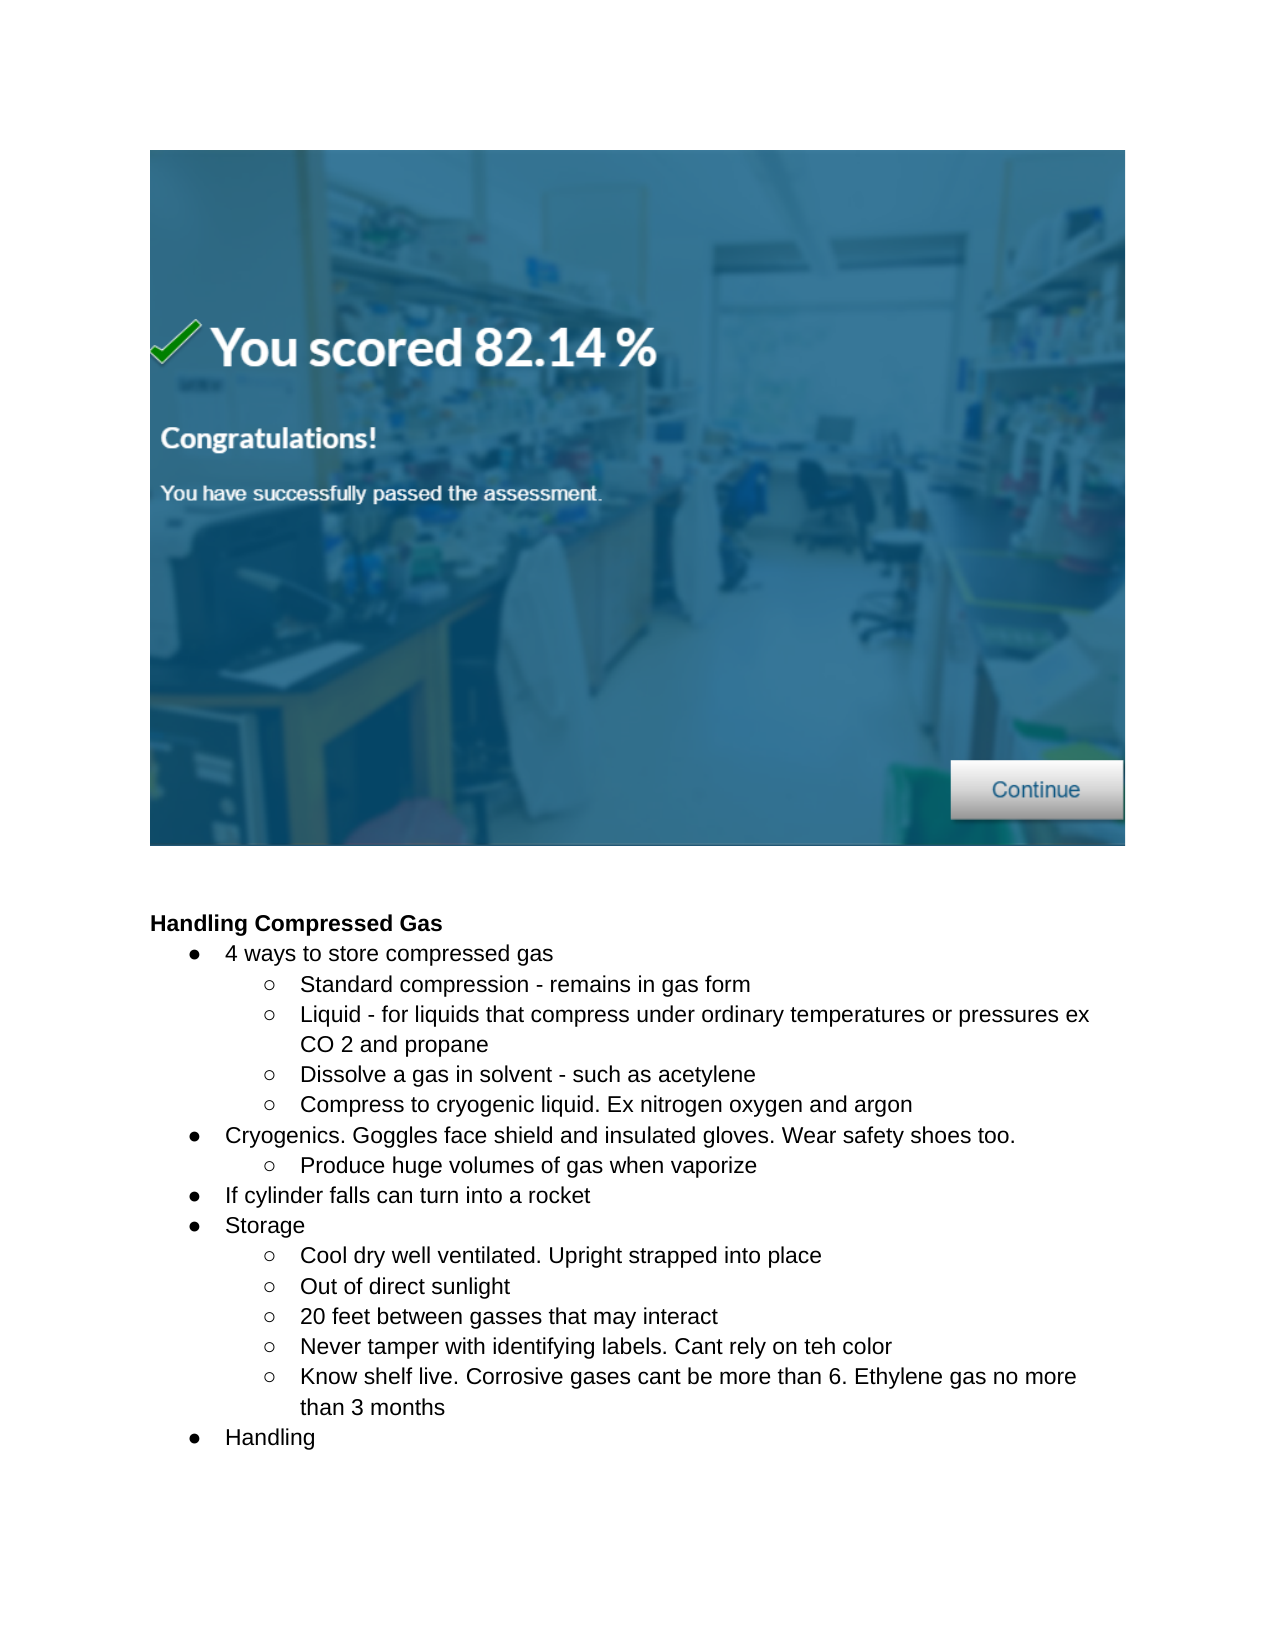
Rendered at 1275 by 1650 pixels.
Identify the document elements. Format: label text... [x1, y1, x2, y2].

list If cylinder falls can turn into a rocket [187, 1182, 1125, 1208]
list Handling [187, 1424, 1125, 1450]
list 4 ways to store compressed gas [187, 940, 1125, 967]
picture [150, 150, 1125, 846]
list Cool dry well ventilated. Upright strapped into place [262, 1242, 1125, 1269]
list Know shelf live. Corrosive gases cant be more than 6. Ethylene gas no more than 3 months [262, 1363, 1125, 1420]
list Never tamper with identifying labels. Cant rely on teh color [262, 1333, 1125, 1359]
list Liquid - for liquids that compress under ordinary temperatures or pressures ex CO 2 and propane [262, 1001, 1125, 1057]
list Out of direct sunlight [262, 1273, 1125, 1299]
list Cryogenics. Goggles face shield and insulated gloves. Wear safety shoes too. [187, 1122, 1125, 1148]
text Handling Compressed Gas [150, 910, 1125, 936]
list Produce huge volumes of gas when vaporize [262, 1152, 1125, 1178]
list Dissolve a gas in solvent - such as acetylene [262, 1061, 1125, 1087]
list 20 feet between gasses that may interact [262, 1303, 1125, 1329]
list Standard compression - remains in gas form [262, 971, 1125, 997]
list Compress to cryogenic liquid. Ex nitrogen oxygen and argon [262, 1091, 1125, 1118]
list Storage [187, 1212, 1125, 1238]
